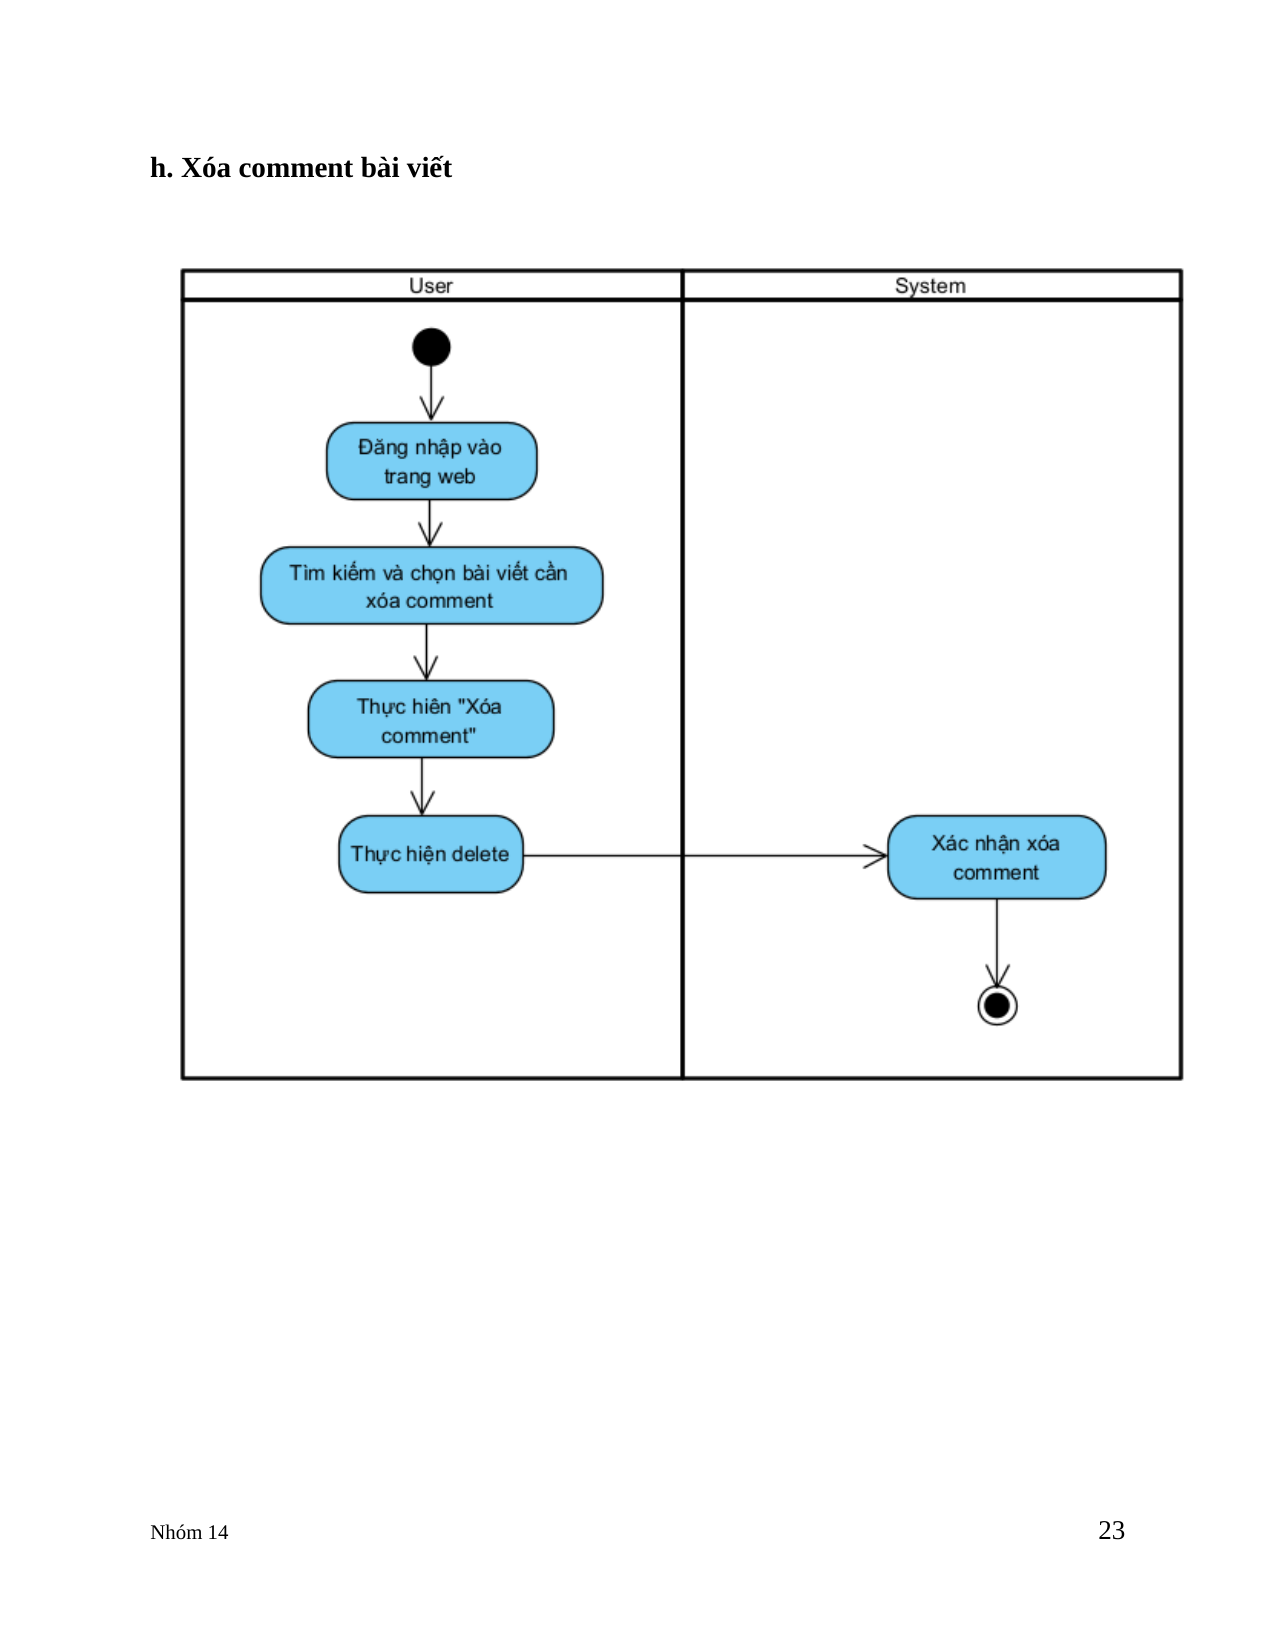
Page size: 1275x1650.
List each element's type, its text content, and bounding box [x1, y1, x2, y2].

subtitle h. Xóa comment bài viết [150, 150, 1125, 183]
picture [150, 242, 1205, 1104]
